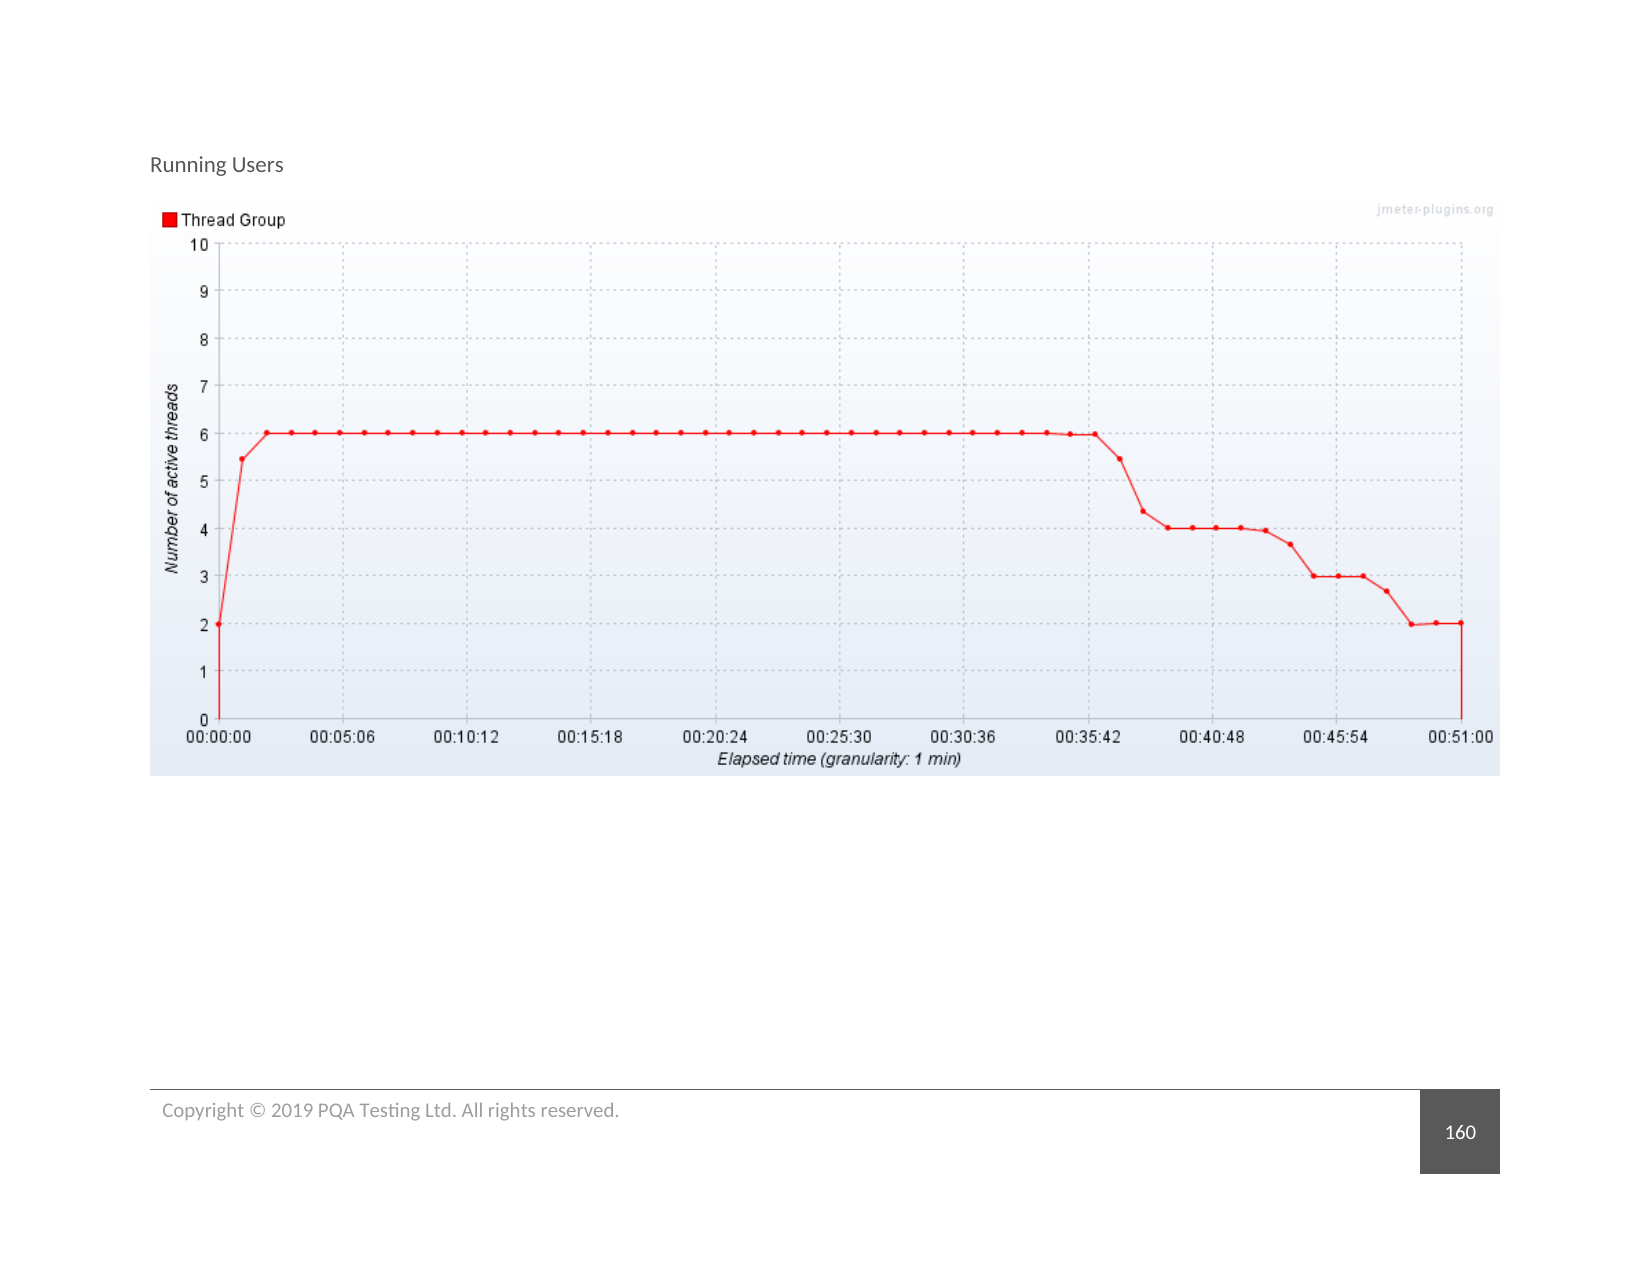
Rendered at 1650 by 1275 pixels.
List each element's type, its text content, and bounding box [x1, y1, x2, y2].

text Running Users [150, 150, 1500, 178]
picture [150, 200, 1500, 776]
